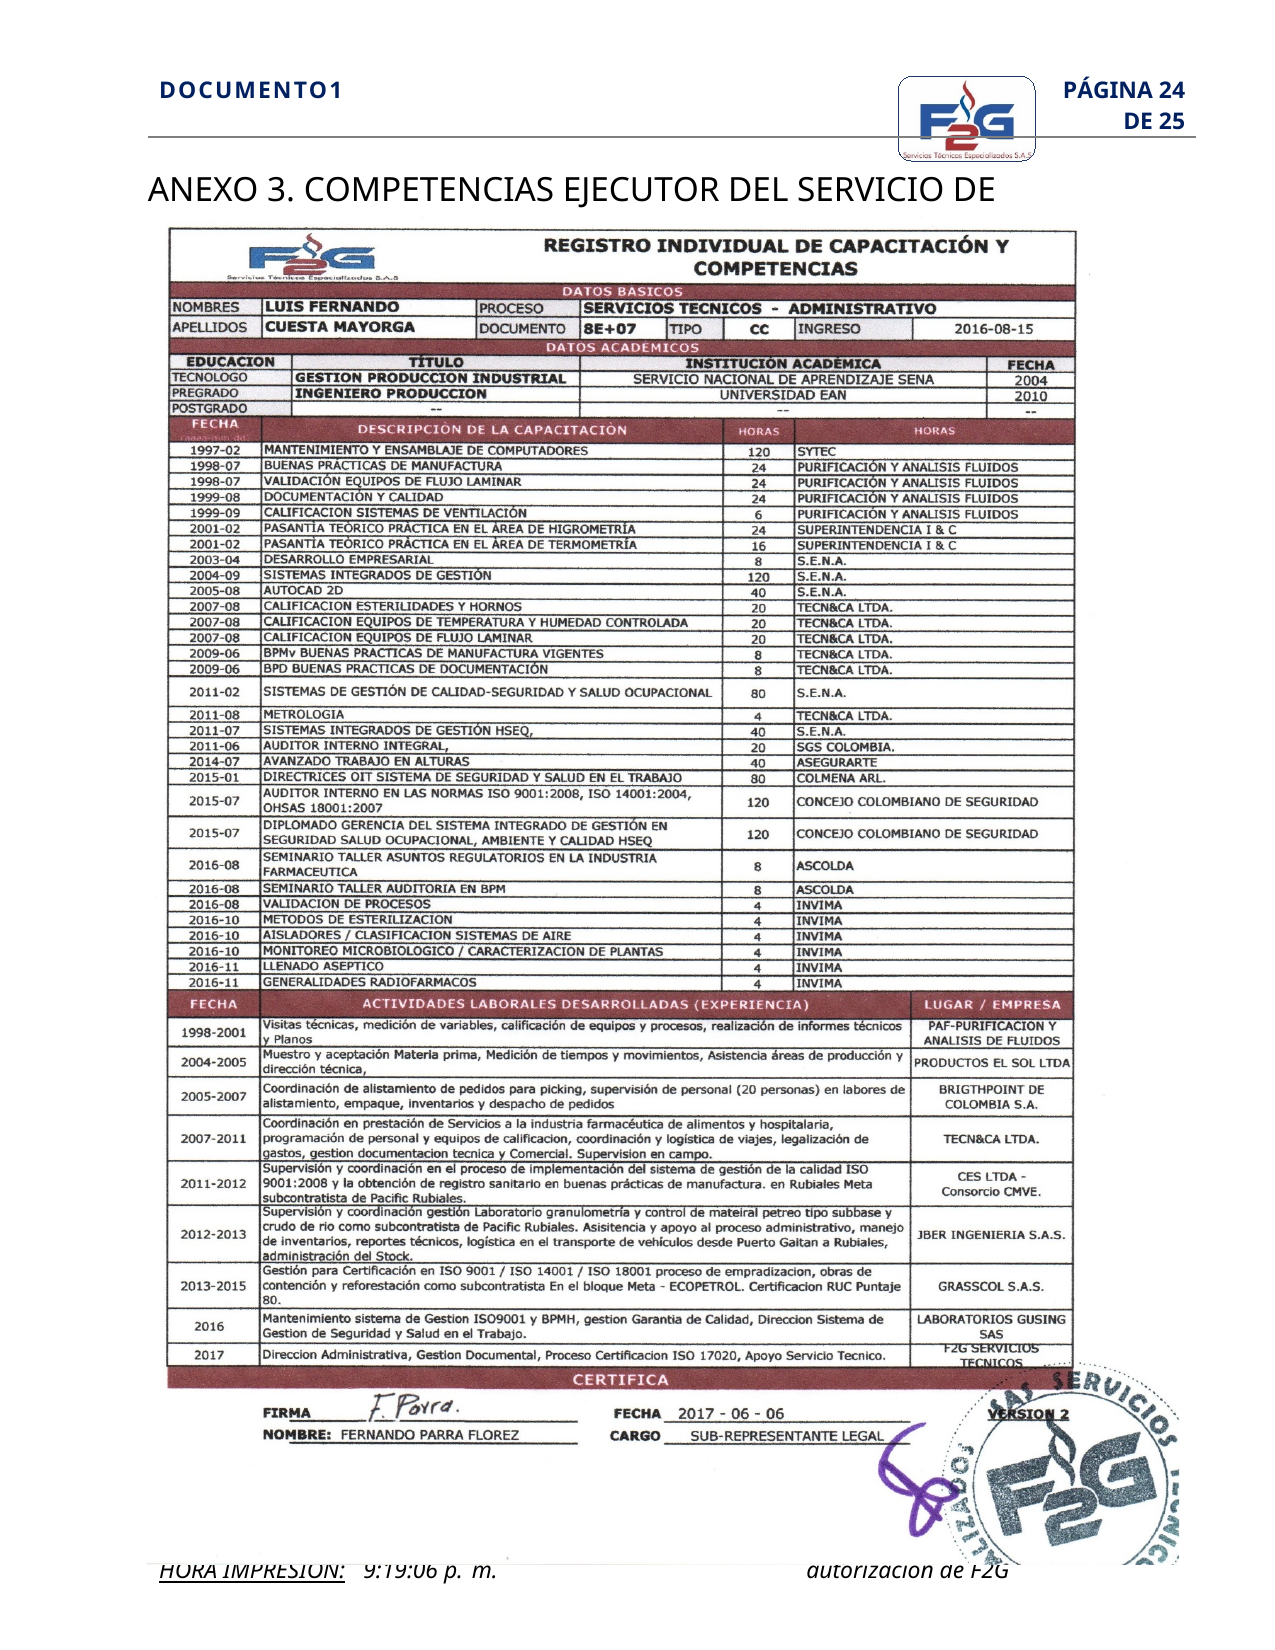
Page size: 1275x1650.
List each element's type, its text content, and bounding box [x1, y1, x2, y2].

picture [899, 138, 1035, 161]
text ANEXO 3. COMPETENCIAS EJECUTOR DEL SERVICIO DE CALIFICACIÓN [148, 165, 1163, 211]
picture [898, 76, 1036, 136]
picture [146, 211, 1180, 1565]
